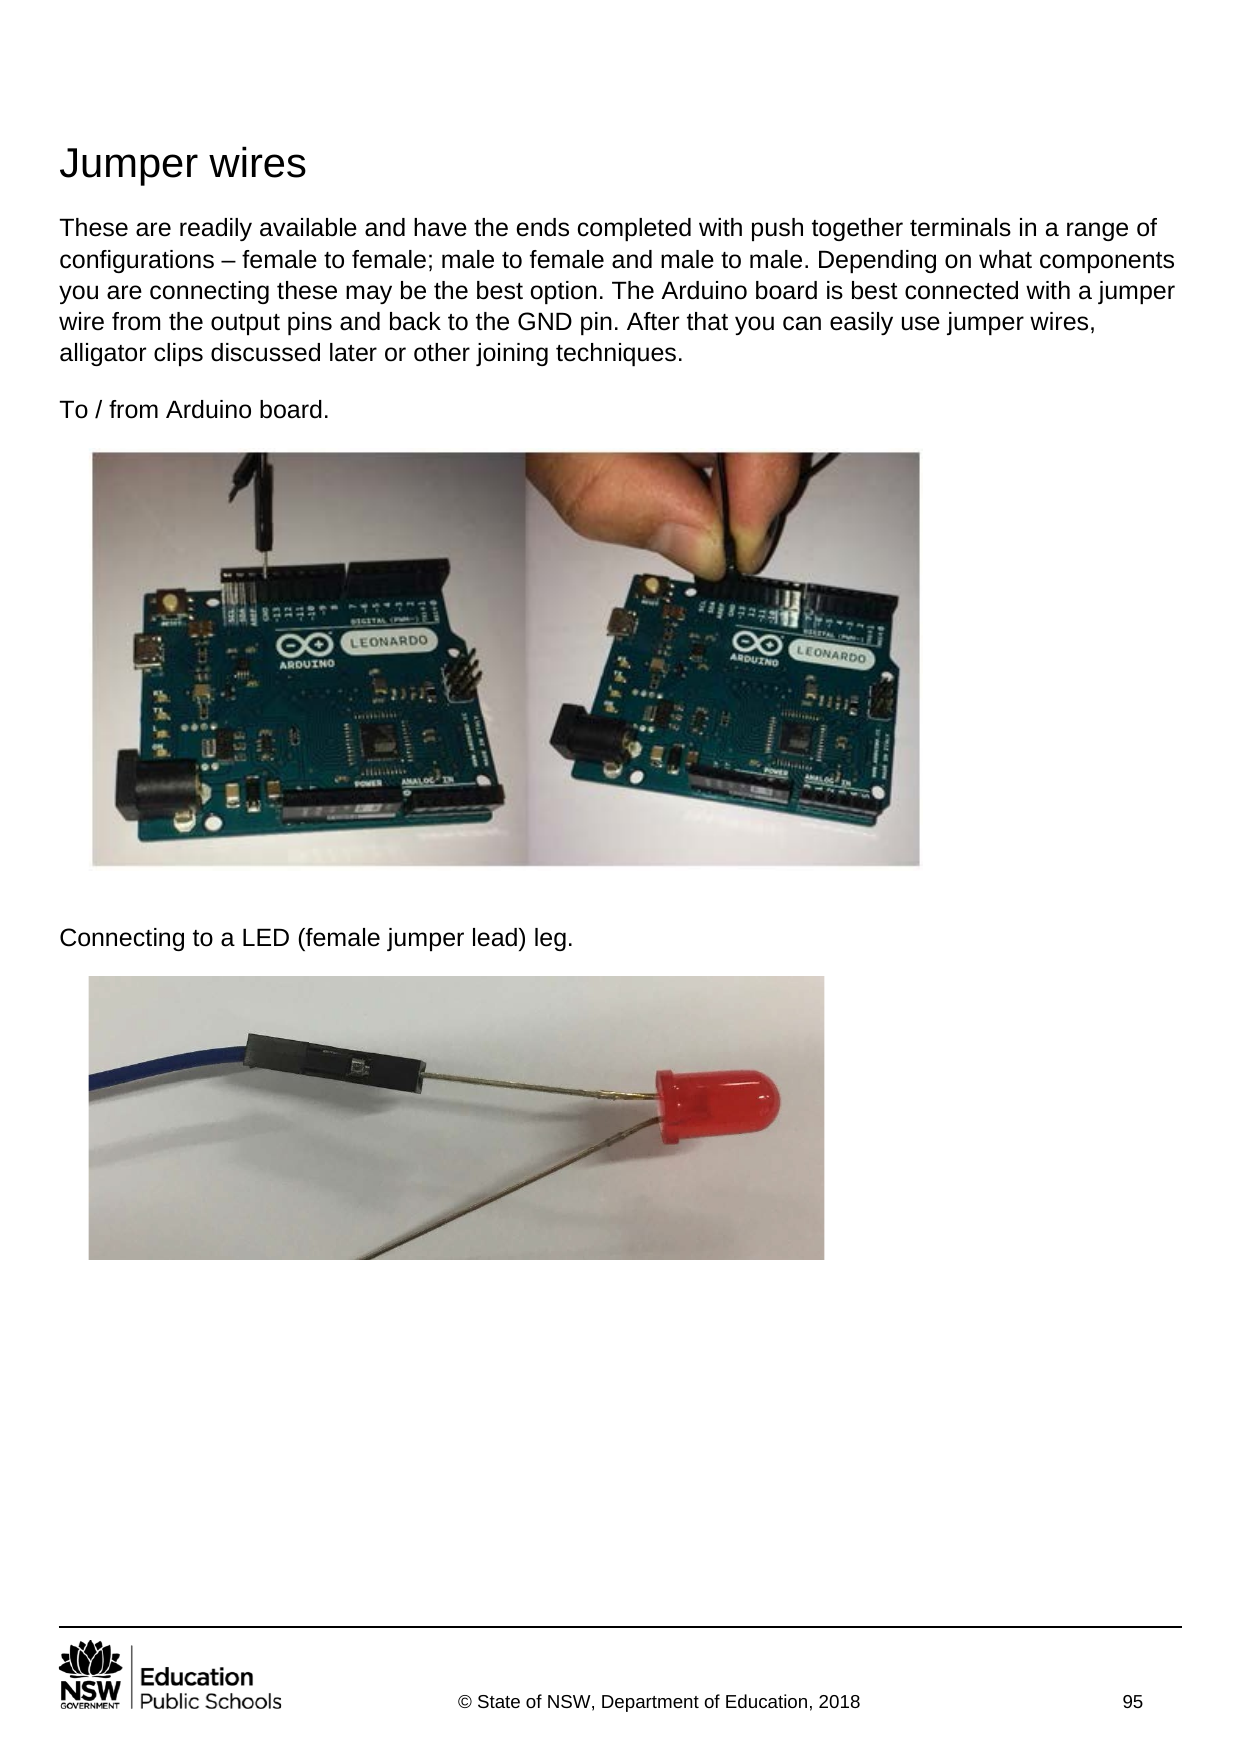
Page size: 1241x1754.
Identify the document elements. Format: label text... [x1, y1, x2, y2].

picture [58, 1640, 282, 1709]
text Jumper wires [59, 138, 1181, 186]
picture [88, 976, 825, 1260]
text Connecting to a LED (female jumper lead) leg. [59, 920, 1181, 951]
text These are readily available and have the ends completed with push together terminals in a range of configurations – female to female; male to female and male to male. Depending on what components you are connecting these may be the best option. The Arduino board is best connected with a jumper wire from the output pins and back to the GND pin. After that you can easily use jumper wires, alligator clips discussed later or other joining techniques. [59, 211, 1181, 367]
text To / from Arduino board. [59, 392, 1181, 423]
picture [88, 448, 923, 871]
